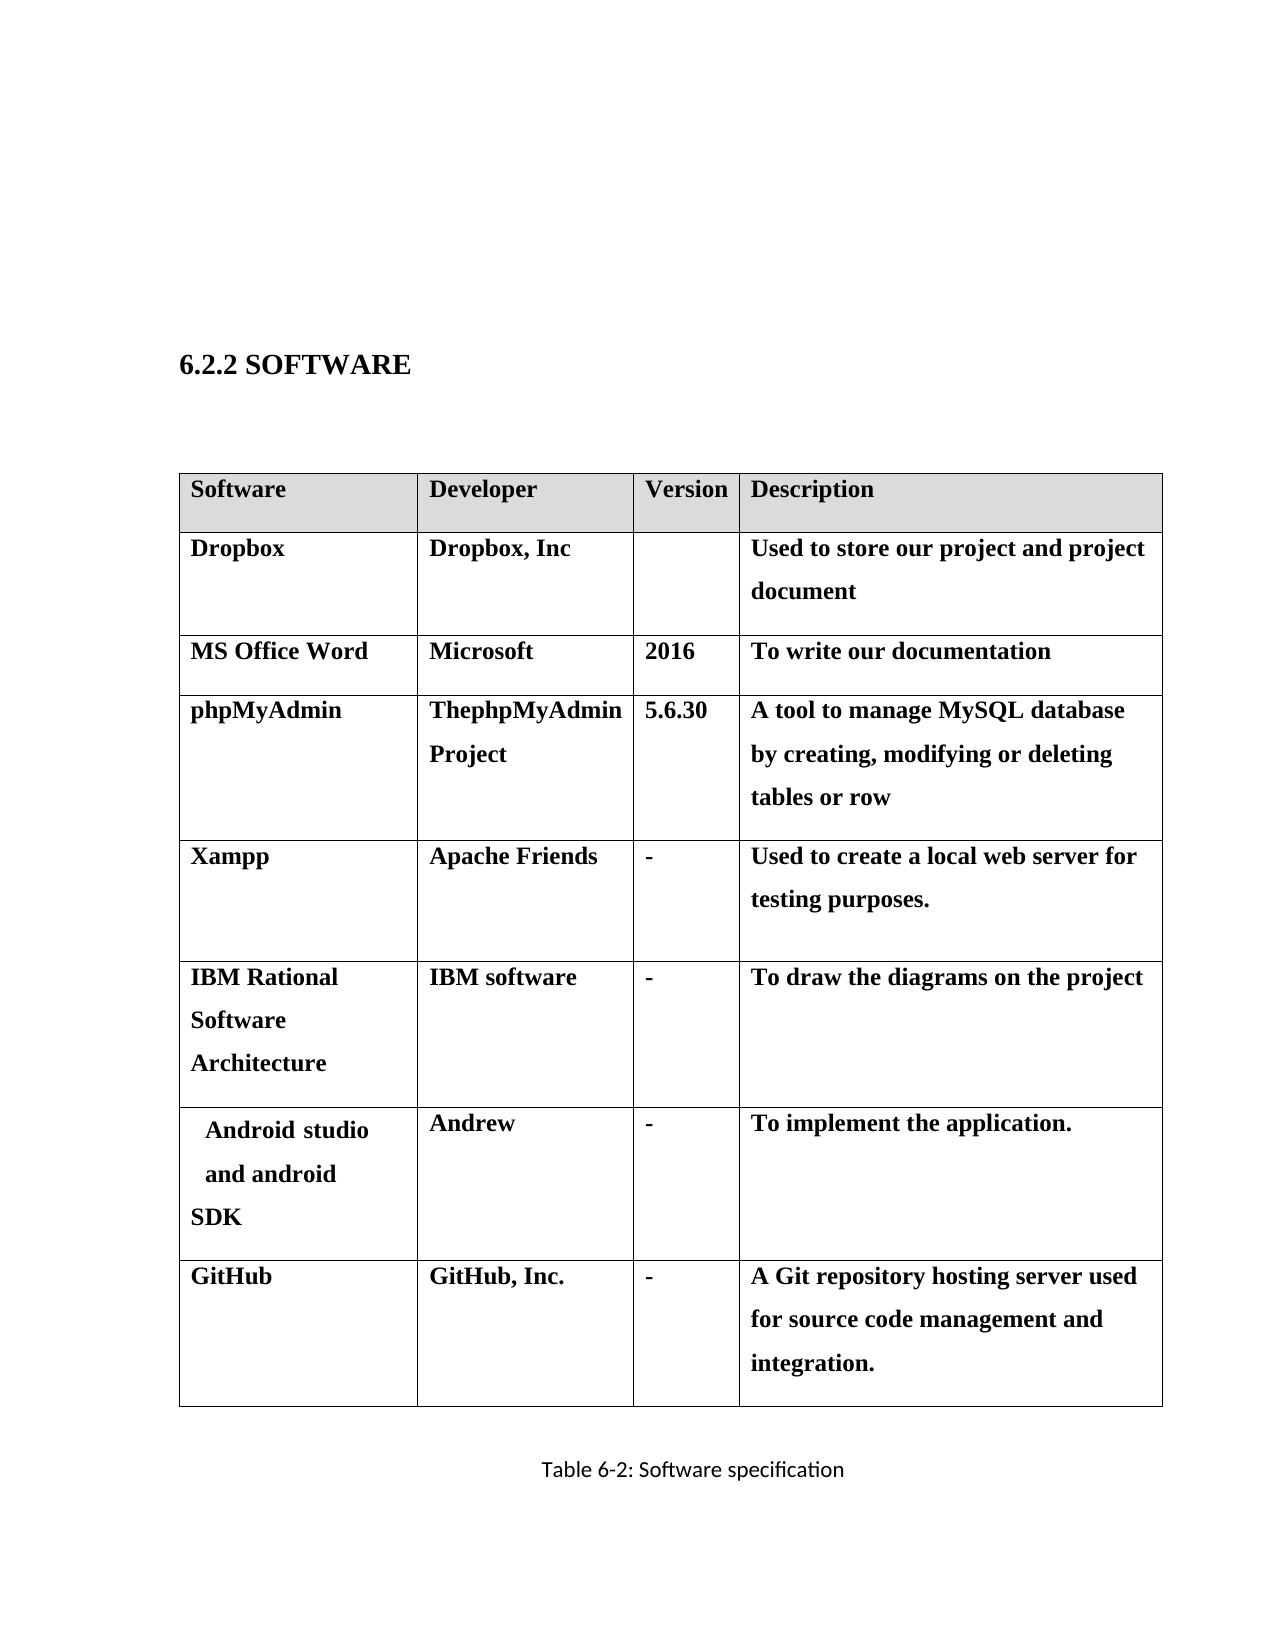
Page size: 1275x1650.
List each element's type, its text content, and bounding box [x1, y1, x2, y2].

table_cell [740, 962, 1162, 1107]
text 6.2.2 SOFTWARE [179, 347, 1198, 381]
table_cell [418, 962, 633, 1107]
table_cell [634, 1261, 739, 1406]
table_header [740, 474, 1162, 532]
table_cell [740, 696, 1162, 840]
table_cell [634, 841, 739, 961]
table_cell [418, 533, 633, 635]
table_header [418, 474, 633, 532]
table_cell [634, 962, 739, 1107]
text Table 6-2: Software specification [179, 1407, 1198, 1483]
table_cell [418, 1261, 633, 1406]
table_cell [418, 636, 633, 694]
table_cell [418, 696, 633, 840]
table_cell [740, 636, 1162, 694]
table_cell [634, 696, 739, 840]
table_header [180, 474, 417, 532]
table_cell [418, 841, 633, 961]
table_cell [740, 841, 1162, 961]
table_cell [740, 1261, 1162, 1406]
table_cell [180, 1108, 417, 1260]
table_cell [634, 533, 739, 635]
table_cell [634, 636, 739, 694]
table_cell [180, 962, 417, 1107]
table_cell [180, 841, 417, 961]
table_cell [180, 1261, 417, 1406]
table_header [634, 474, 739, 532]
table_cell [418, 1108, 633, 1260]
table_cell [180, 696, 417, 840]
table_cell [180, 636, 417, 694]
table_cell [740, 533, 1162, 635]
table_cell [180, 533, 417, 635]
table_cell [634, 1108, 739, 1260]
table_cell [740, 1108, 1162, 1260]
